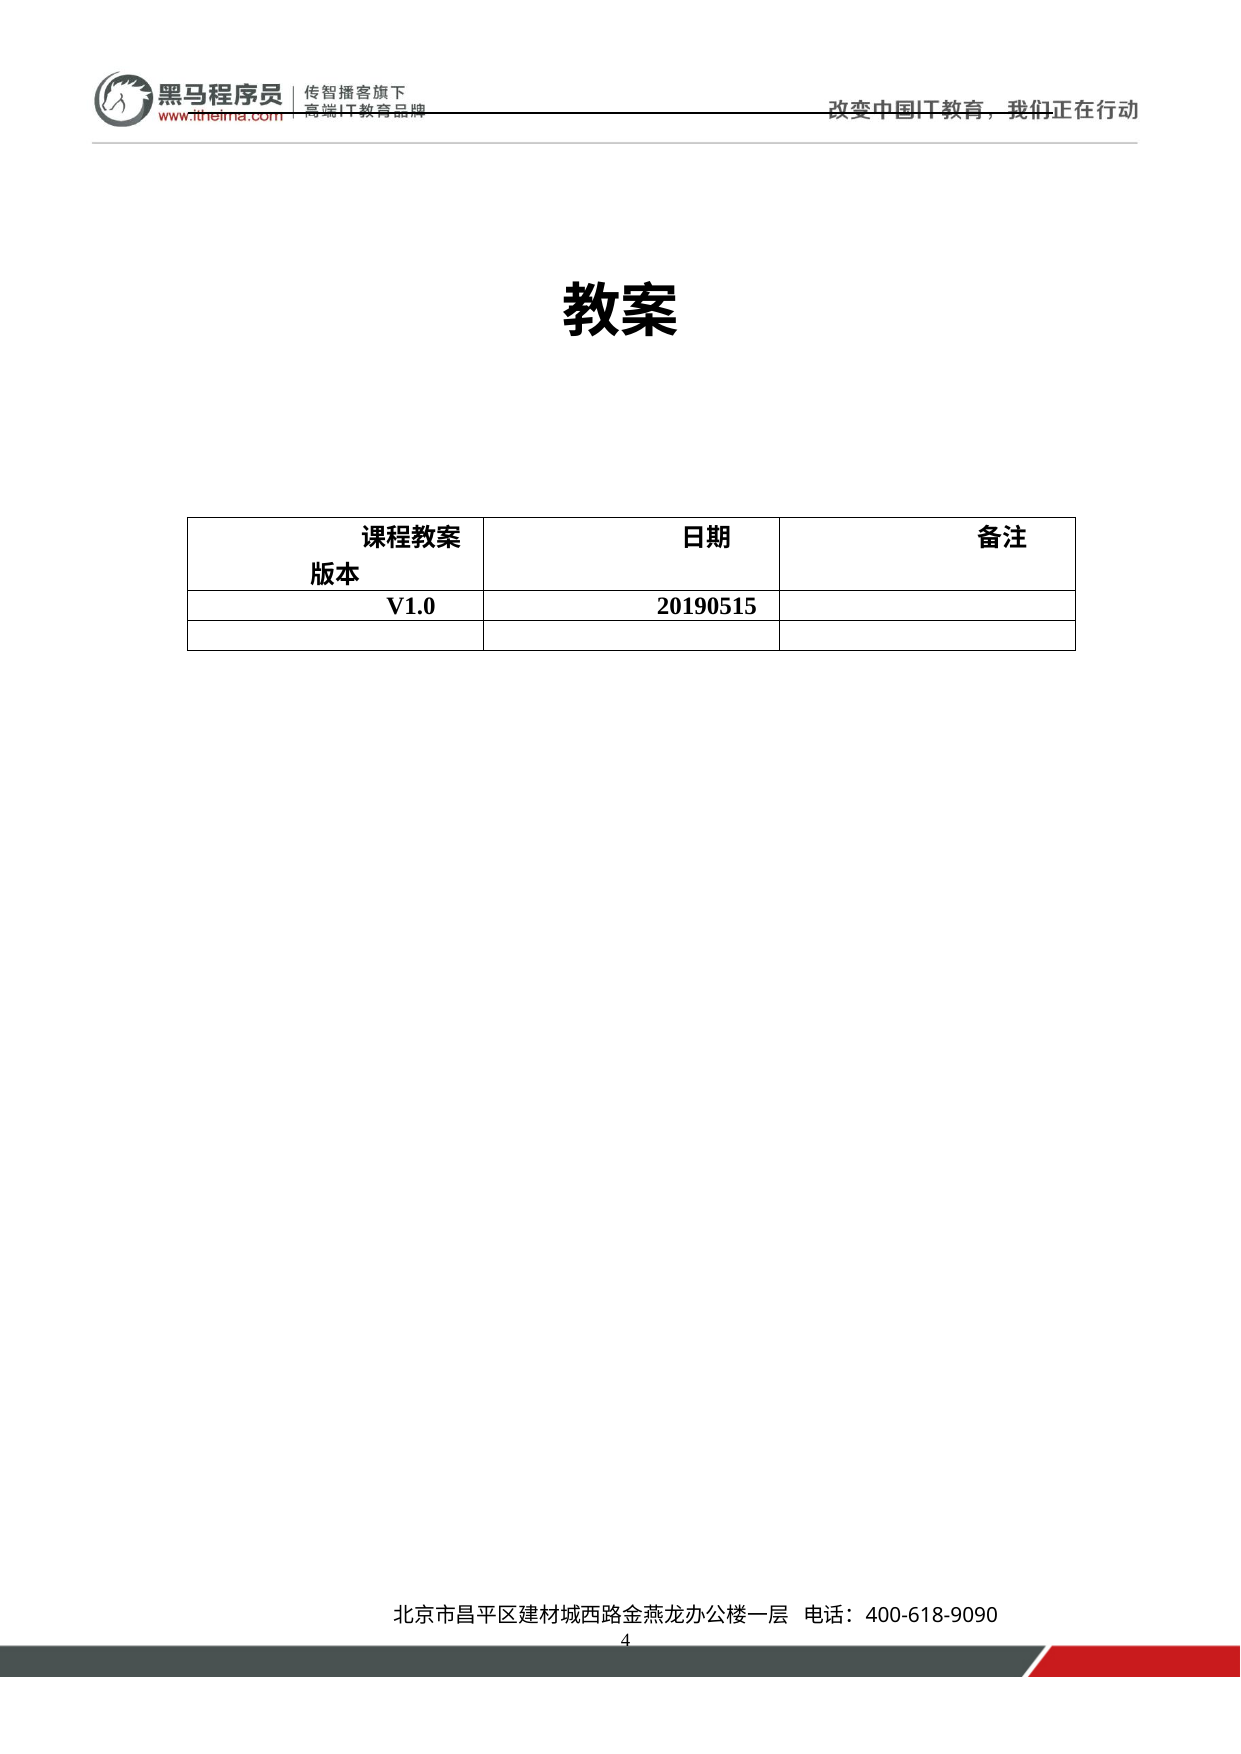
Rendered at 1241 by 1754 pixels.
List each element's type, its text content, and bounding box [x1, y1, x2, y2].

table_cell [780, 621, 1075, 650]
table_cell [780, 591, 1075, 620]
picture [0, 1586, 1241, 1677]
table_cell [188, 621, 483, 650]
text 教案 [187, 257, 1053, 354]
table_cell 20190515 [484, 591, 779, 620]
table_cell [484, 621, 779, 650]
table_header 课程教案版本 [188, 518, 483, 590]
table_cell V1.0 [188, 591, 483, 620]
table_header 日期 [484, 518, 779, 590]
table_header 备注 [780, 518, 1075, 590]
picture [0, 1, 1241, 151]
